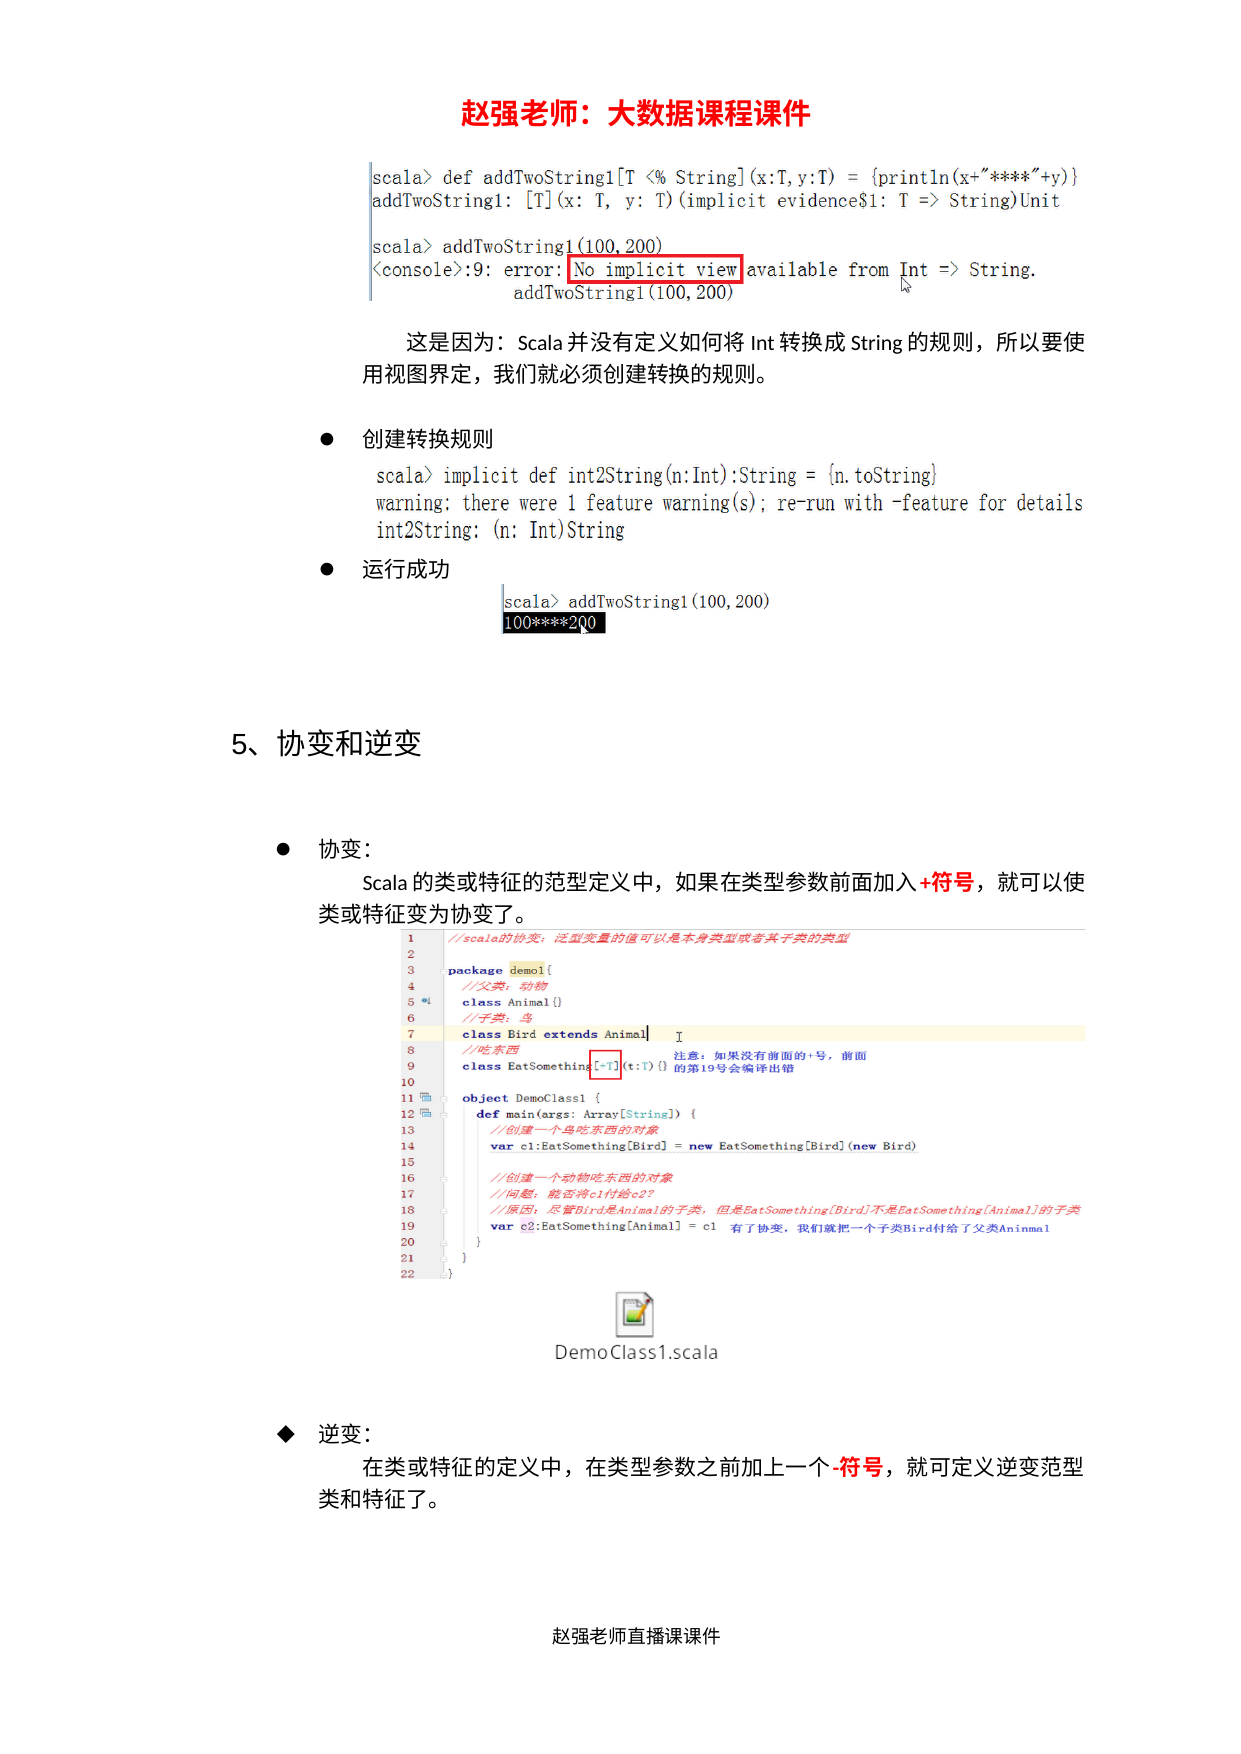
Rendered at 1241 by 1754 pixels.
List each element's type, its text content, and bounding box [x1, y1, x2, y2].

text 这是因为：Scala并没有定义如何将Int转换成String的规则，所以要使用视图界定，我们就必须创建转换的规则。 [362, 324, 1085, 389]
list 创建转换规则 [319, 422, 1085, 454]
text Scala的类或特征的范型定义中，如果在类型参数前面加入+符号，就可以使类或特征变为协变了。 [319, 864, 1085, 929]
text 在类或特征的定义中，在类型参数之前加上一个-符号，就可定义逆变范型类和特征了。 [319, 1449, 1085, 1514]
picture [368, 162, 1086, 301]
list 运行成功 [319, 552, 1085, 584]
picture [397, 929, 1086, 1279]
picture [501, 584, 772, 639]
picture [376, 454, 1086, 552]
subtitle 5、协变和逆变 [187, 709, 1085, 774]
list 逆变： [275, 1417, 1085, 1449]
list 协变： [275, 832, 1085, 864]
